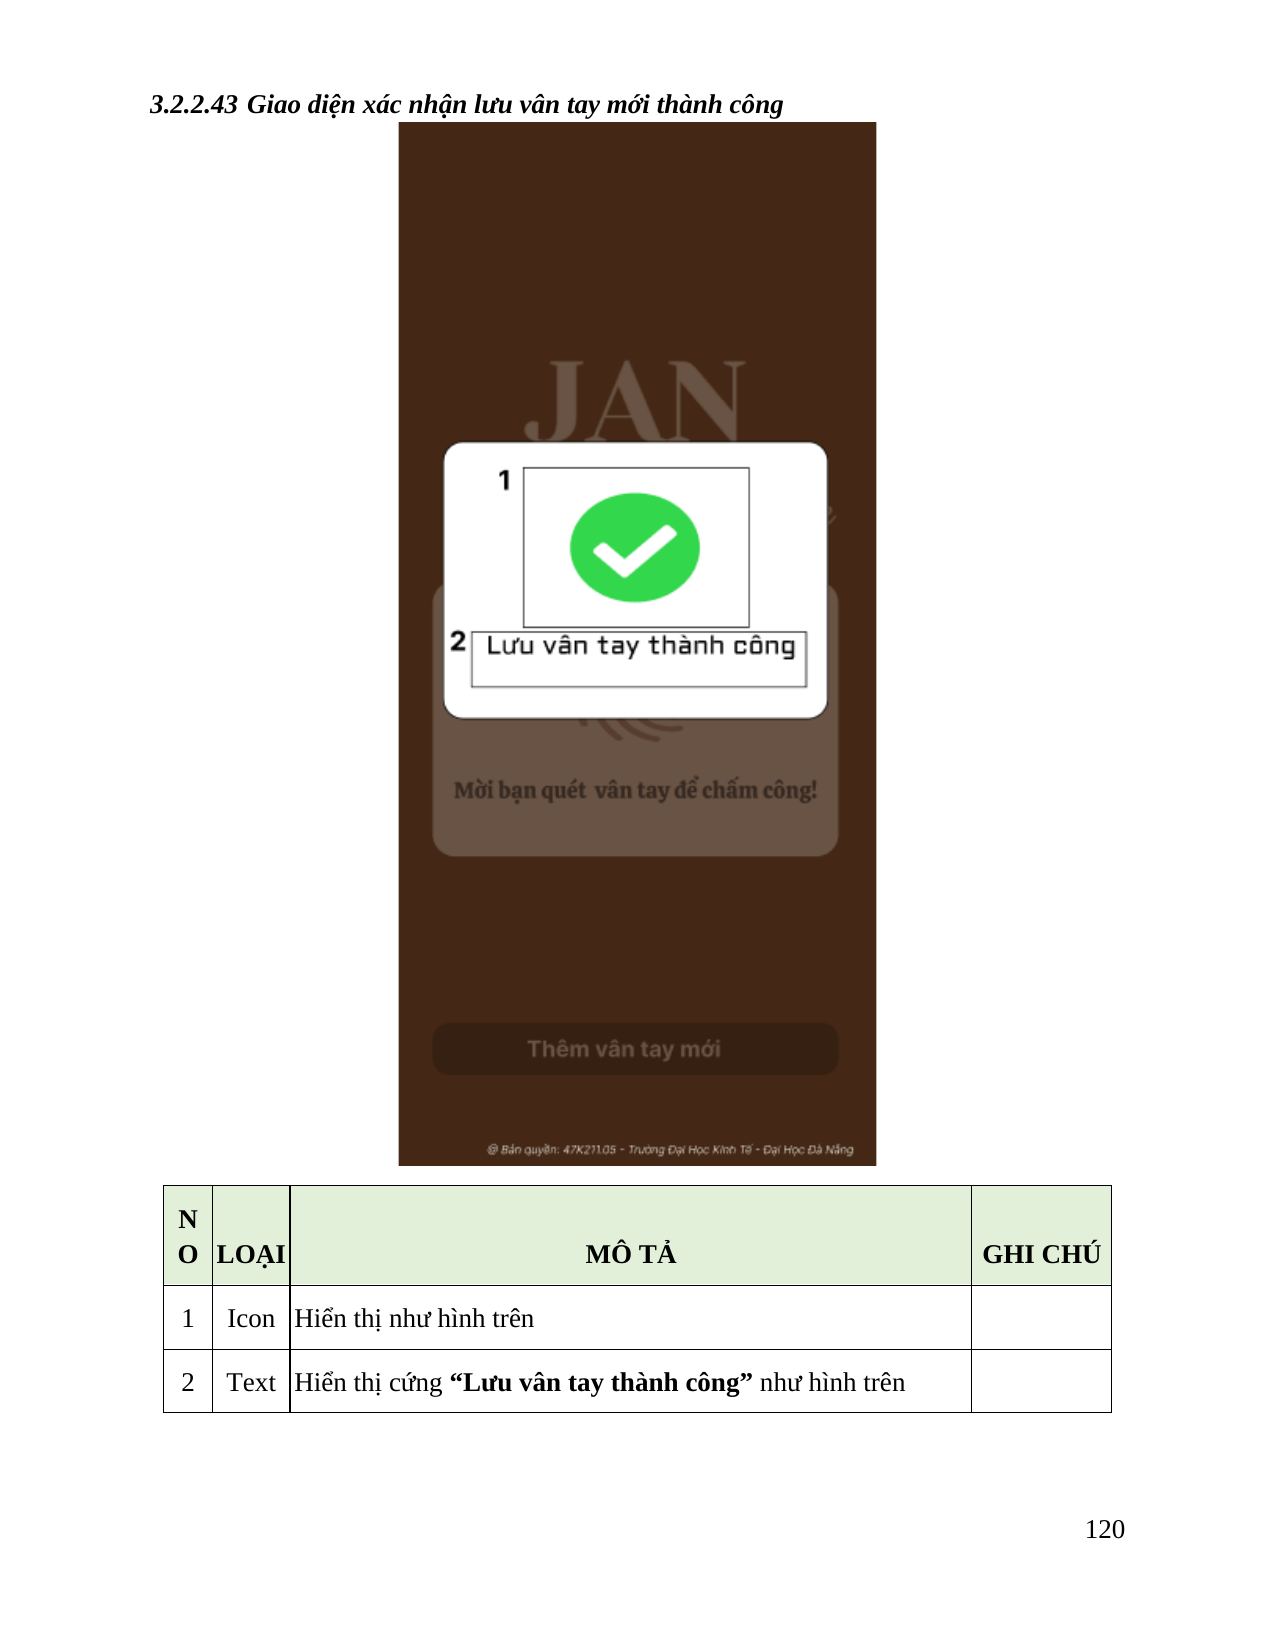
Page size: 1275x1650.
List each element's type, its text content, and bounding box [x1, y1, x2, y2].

table_cell Hiển thị cứng “Lưu vân tay thành công” như hình trên [291, 1350, 971, 1412]
table_header LOẠI [213, 1186, 289, 1284]
table_header NO [164, 1186, 212, 1284]
subtitle Giao diện xác nhận lưu vân tay mới thành công [150, 89, 1125, 120]
table_cell [972, 1350, 1111, 1412]
table_header MÔ TẢ [291, 1186, 971, 1284]
picture [398, 122, 877, 1166]
table_cell 2 [164, 1350, 212, 1412]
table_cell Text [213, 1350, 289, 1412]
table_header GHI CHÚ [972, 1186, 1111, 1284]
table_cell Icon [213, 1286, 289, 1348]
table_cell 1 [164, 1286, 212, 1348]
table_cell [972, 1286, 1111, 1348]
table_cell Hiển thị như hình trên [291, 1286, 971, 1348]
